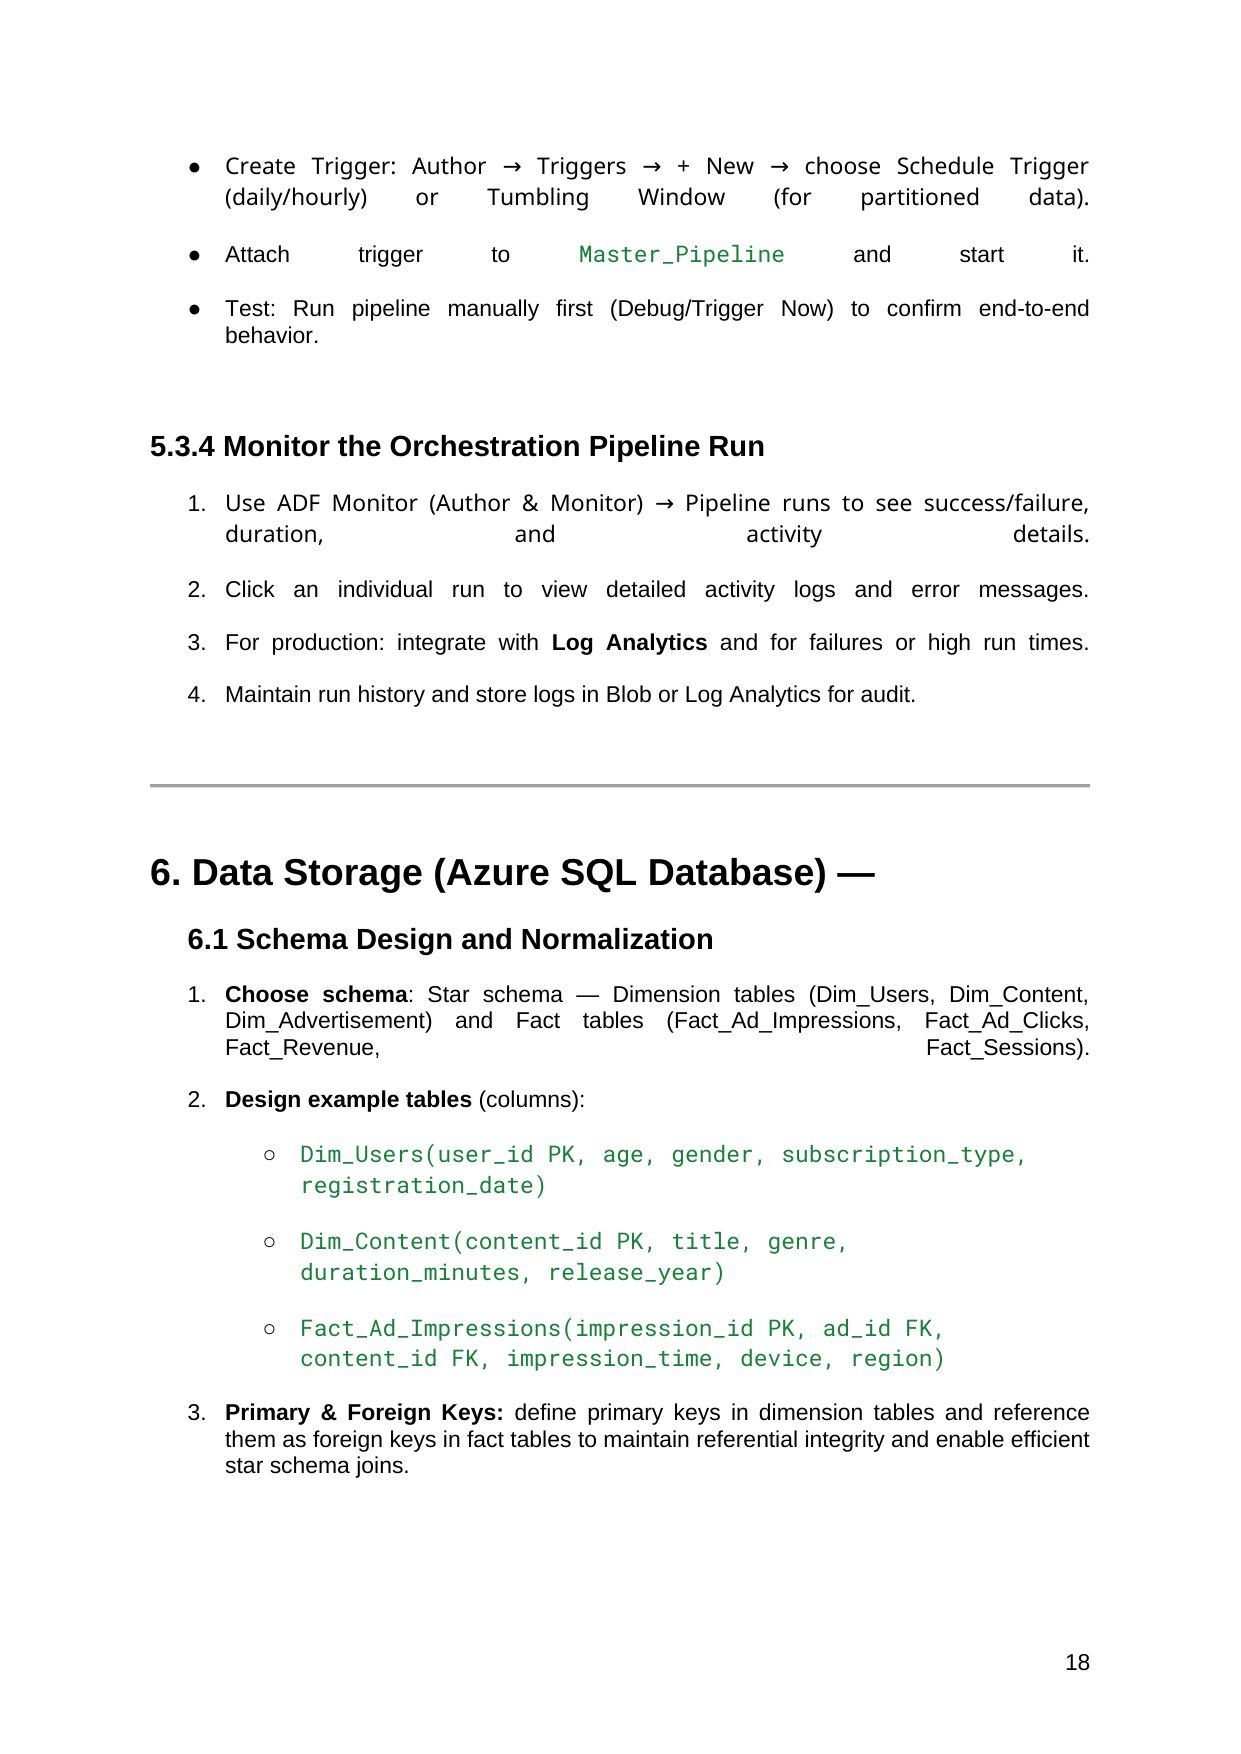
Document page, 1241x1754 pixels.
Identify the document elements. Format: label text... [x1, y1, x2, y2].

list Create Trigger: Author → Triggers → + New → choose Schedule Trigger (daily/hourly) or Tumbling Window (for partitioned data). [187, 150, 1090, 239]
list Dim_Content(content_id PK, title, genre, duration_minutes, release_year) [262, 1226, 1090, 1312]
list Attach trigger to Master_Pipeline and start it. [187, 239, 1090, 295]
list For production: integrate with Log Analytics and for failures or high run times. [187, 629, 1090, 681]
subtitle 6.1 Schema Design and Normalization [187, 922, 1090, 956]
list Click an individual run to view detailed activity logs and error messages. [187, 576, 1090, 629]
list Maintain run history and store logs in Blob or Log Analytics for audit. [187, 681, 1090, 708]
list Choose schema: Star schema — Dimension tables (Dim_Users, Dim_Content, Dim_Advertisement) and Fact tables (Fact_Ad_Impressions, Fact_Ad_Clicks, Fact_Revenue, Fact_Sessions). [187, 981, 1090, 1086]
subtitle 6. Data Storage (Azure SQL Database) — [150, 850, 1090, 893]
subtitle 5.3.4 Monitor the Orchestration Pipeline Run [150, 429, 1090, 462]
list Use ADF Monitor (Author & Monitor) → Pipeline runs to see success/failure, duration, and activity details. [187, 487, 1090, 576]
list Fact_Ad_Impressions(impression_id PK, ad_id FK, content_id FK, impression_time, device, region) [262, 1312, 1090, 1399]
list Test: Run pipeline manually first (Debug/Trigger Now) to confirm end-to-end behavior. [187, 295, 1090, 348]
list Primary & Foreign Keys: define primary keys in dimension tables and reference them as foreign keys in fact tables to maintain referential integrity and enable efficient star schema joins. [187, 1399, 1090, 1478]
list Design example tables (columns): [187, 1086, 1090, 1139]
list Dim_Users(user_id PK, age, gender, subscription_type, registration_date) [262, 1139, 1090, 1226]
